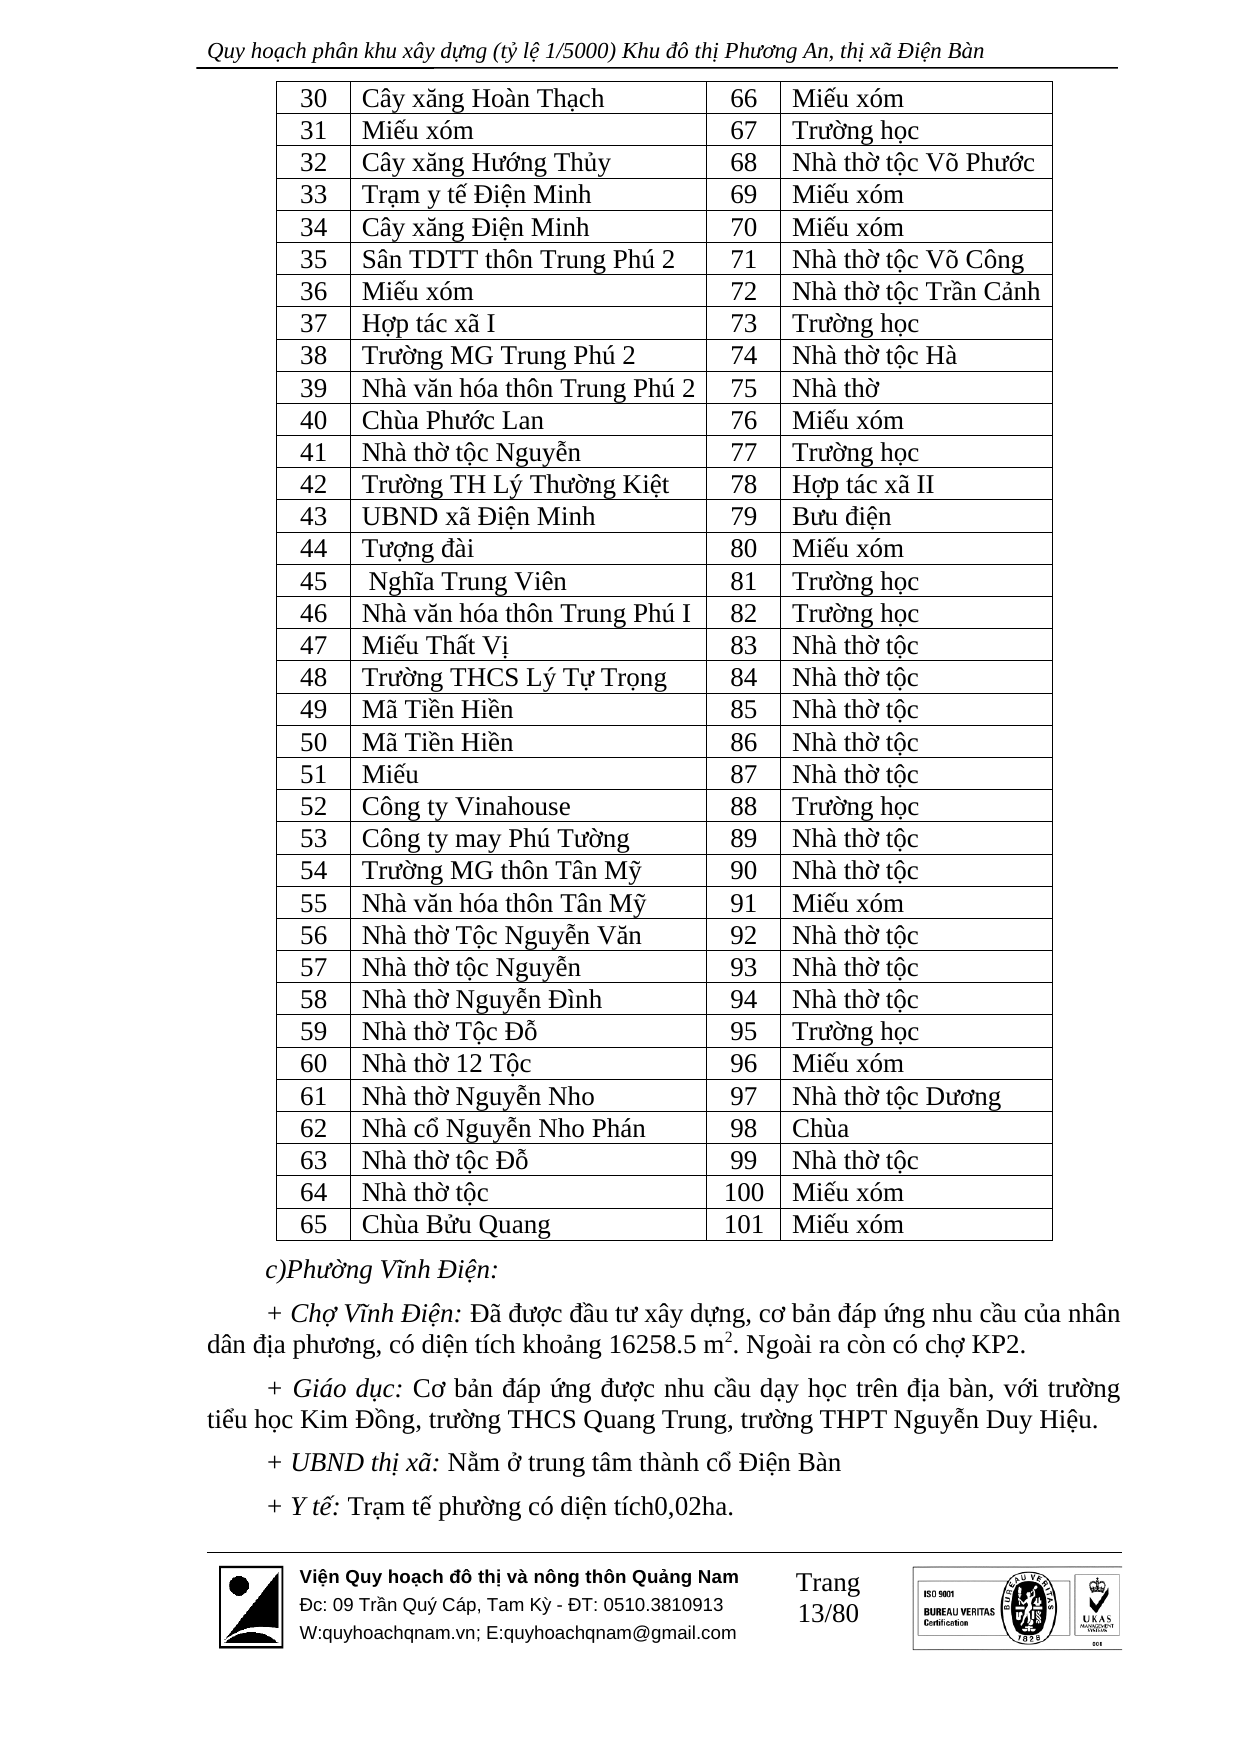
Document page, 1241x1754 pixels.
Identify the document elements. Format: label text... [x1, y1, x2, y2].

table_cell 92 [707, 919, 780, 950]
table_cell Nghĩa Trung Viên [351, 565, 706, 596]
table_cell Nhà thờ tộc [781, 694, 1052, 725]
table_cell Miếu xóm [781, 1209, 1052, 1240]
table_cell 63 [277, 1144, 350, 1175]
table_cell 54 [277, 855, 350, 886]
table_cell 58 [277, 983, 350, 1014]
table_cell Nhà thờ Nguyễn Nho [351, 1080, 706, 1111]
table_cell 68 [707, 146, 780, 177]
table_cell 97 [707, 1080, 780, 1111]
table_cell 34 [277, 211, 350, 242]
table_cell 93 [707, 951, 780, 982]
table_cell 52 [277, 790, 350, 821]
table_cell Cây xăng Điện Minh [351, 211, 706, 242]
table_cell 98 [707, 1112, 780, 1143]
table_cell 30 [277, 82, 350, 113]
table_cell 91 [707, 887, 780, 918]
table_cell 89 [707, 822, 780, 853]
table_cell Miếu xóm [781, 179, 1052, 210]
table_cell 46 [277, 597, 350, 628]
table_cell 80 [707, 533, 780, 564]
table_cell Nhà thờ tộc [781, 629, 1052, 660]
table_cell Tượng đài [351, 533, 706, 564]
table_cell 61 [277, 1080, 350, 1111]
picture [911, 1565, 1123, 1651]
text c)Phường Vĩnh Điện: [207, 1253, 1122, 1284]
table_cell 42 [277, 468, 350, 499]
table_cell 87 [707, 758, 780, 789]
table_cell 50 [277, 726, 350, 757]
table_cell 85 [707, 694, 780, 725]
table_cell 60 [277, 1048, 350, 1079]
table_cell Miếu xóm [351, 275, 706, 306]
text + UBND thị xã: Nằm ở trung tâm thành cổ Điện Bàn [207, 1446, 1122, 1478]
table_cell Nhà thờ tộc Nguyễn [351, 436, 706, 467]
table_cell 45 [277, 565, 350, 596]
table_cell 32 [277, 146, 350, 177]
table_cell Nhà thờ tộc Dương [781, 1080, 1052, 1111]
table_cell Nhà thờ tộc [781, 661, 1052, 692]
table_cell 83 [707, 629, 780, 660]
table_cell Chùa [781, 1112, 1052, 1143]
table_cell 43 [277, 500, 350, 532]
table_cell Cây xăng Hoàn Thạch [351, 82, 706, 113]
table_cell 44 [277, 533, 350, 564]
table_cell Trường THCS Lý Tự Trọng [351, 661, 706, 692]
table_cell Trường học [781, 307, 1052, 338]
table_cell 51 [277, 758, 350, 789]
table_cell Nhà thờ tộc [781, 1144, 1052, 1175]
table_cell Miếu xóm [781, 404, 1052, 435]
table_cell Trường học [781, 114, 1052, 145]
table_cell Nhà thờ tộc Nguyễn [351, 951, 706, 982]
table_cell Miếu xóm [781, 211, 1052, 242]
table_cell 69 [707, 179, 780, 210]
table_cell 81 [707, 565, 780, 596]
picture [218, 1565, 284, 1649]
table_cell 56 [277, 919, 350, 950]
table_cell Nhà thờ tộc Võ Công [781, 243, 1052, 274]
table_cell 59 [277, 1015, 350, 1047]
table_cell Nhà thờ tộc Hà [781, 340, 1052, 371]
table_cell Nhà thờ Tộc Nguyễn Văn [351, 919, 706, 950]
table_cell Công ty Vinahouse [351, 790, 706, 821]
table_cell 57 [277, 951, 350, 982]
table_cell 39 [277, 372, 350, 403]
table_cell 37 [277, 307, 350, 338]
table_cell 101 [707, 1209, 780, 1240]
table_cell 40 [277, 404, 350, 435]
table_cell Trường MG thôn Tân Mỹ [351, 855, 706, 886]
table_cell 95 [707, 1015, 780, 1047]
table_cell Hợp tác xã I [351, 307, 706, 338]
table_cell Hợp tác xã II [781, 468, 1052, 499]
text + Giáo dục: Cơ bản đáp ứng được nhu cầu dạy học trên địa bàn, với trường tiểu học Kim Đồng, trường THCS Quang Trung, trường THPT Nguyễn Duy Hiệu. [207, 1372, 1122, 1434]
table_cell Chùa Bửu Quang [351, 1209, 706, 1240]
table_cell Trường học [781, 436, 1052, 467]
table_cell Mã Tiền Hiền [351, 694, 706, 725]
table_cell Trường học [781, 790, 1052, 821]
table_cell Nhà cổ Nguyễn Nho Phán [351, 1112, 706, 1143]
table_cell 82 [707, 597, 780, 628]
table_cell Nhà thờ tộc Võ Phước [781, 146, 1052, 177]
table_cell Chùa Phước Lan [351, 404, 706, 435]
text + Chợ Vĩnh Điện: Đã được đầu tư xây dựng, cơ bản đáp ứng nhu cầu của nhân dân địa phương, có diện tích khoảng 16258.5 m2. Ngoài ra còn có chợ KP2. [207, 1297, 1122, 1359]
table_cell Trường học [781, 565, 1052, 596]
table_cell Nhà thờ 12 Tộc [351, 1048, 706, 1079]
table_cell Nhà thờ tộc [781, 919, 1052, 950]
table_cell Sân TDTT thôn Trung Phú 2 [351, 243, 706, 274]
table_cell 31 [277, 114, 350, 145]
table_cell Nhà văn hóa thôn Tân Mỹ [351, 887, 706, 918]
table_cell 62 [277, 1112, 350, 1143]
table_cell 47 [277, 629, 350, 660]
table_cell 35 [277, 243, 350, 274]
table_cell 100 [707, 1176, 780, 1207]
table_cell Nhà thờ tộc [781, 822, 1052, 853]
table_cell 65 [277, 1209, 350, 1240]
table_cell Miếu xóm [781, 533, 1052, 564]
table_cell Cây xăng Hướng Thủy [351, 146, 706, 177]
table_cell 70 [707, 211, 780, 242]
table_cell Nhà thờ tộc [781, 855, 1052, 886]
table_cell Bưu điện [781, 500, 1052, 532]
table_cell Miếu Thất Vị [351, 629, 706, 660]
table_cell Trường TH Lý Thường Kiệt [351, 468, 706, 499]
table_cell Miếu xóm [781, 887, 1052, 918]
table_cell Nhà thờ tộc [781, 983, 1052, 1014]
table_cell 96 [707, 1048, 780, 1079]
table_cell UBND xã Điện Minh [351, 500, 706, 532]
table_cell Miếu xóm [781, 82, 1052, 113]
table_cell 75 [707, 372, 780, 403]
table_cell Công ty may Phú Tường [351, 822, 706, 853]
table_cell 36 [277, 275, 350, 306]
table_cell 84 [707, 661, 780, 692]
table_cell 73 [707, 307, 780, 338]
table_cell 79 [707, 500, 780, 532]
table_cell Nhà thờ Tộc Đỗ [351, 1015, 706, 1047]
table_cell 66 [707, 82, 780, 113]
table_cell 76 [707, 404, 780, 435]
table_cell Nhà thờ [781, 372, 1052, 403]
table_cell 33 [277, 179, 350, 210]
table_cell Mã Tiền Hiền [351, 726, 706, 757]
table_cell 74 [707, 340, 780, 371]
table_cell Nhà thờ Nguyễn Đình [351, 983, 706, 1014]
table_cell 38 [277, 340, 350, 371]
table_cell 55 [277, 887, 350, 918]
table_cell Nhà thờ tộc [781, 951, 1052, 982]
table_cell 88 [707, 790, 780, 821]
table_cell 94 [707, 983, 780, 1014]
table_cell 71 [707, 243, 780, 274]
table_cell 86 [707, 726, 780, 757]
table_cell 53 [277, 822, 350, 853]
table_cell 41 [277, 436, 350, 467]
table_cell Miếu xóm [781, 1176, 1052, 1207]
table_cell Nhà thờ tộc [351, 1176, 706, 1207]
table_cell 72 [707, 275, 780, 306]
table_cell 78 [707, 468, 780, 499]
table_cell 64 [277, 1176, 350, 1207]
table_cell 49 [277, 694, 350, 725]
table_cell Nhà thờ tộc [781, 726, 1052, 757]
table_cell Trường học [781, 597, 1052, 628]
table_cell Miếu xóm [781, 1048, 1052, 1079]
table_cell 77 [707, 436, 780, 467]
table_cell Trạm y tế Điện Minh [351, 179, 706, 210]
table_cell Miếu [351, 758, 706, 789]
table_cell Nhà thờ tộc Đỗ [351, 1144, 706, 1175]
table_cell Miếu xóm [351, 114, 706, 145]
table_cell 48 [277, 661, 350, 692]
table_cell 67 [707, 114, 780, 145]
table_cell 90 [707, 855, 780, 886]
table_cell Trường MG Trung Phú 2 [351, 340, 706, 371]
table_cell Trường học [781, 1015, 1052, 1047]
table_cell Nhà văn hóa thôn Trung Phú 2 [351, 372, 706, 403]
text + Y tế: Trạm tế phường có diện tích0,02ha. [207, 1490, 1122, 1521]
table_cell Nhà văn hóa thôn Trung Phú I [351, 597, 706, 628]
table_cell Nhà thờ tộc Trần Cảnh [781, 275, 1052, 306]
table_cell Nhà thờ tộc [781, 758, 1052, 789]
table_cell 99 [707, 1144, 780, 1175]
